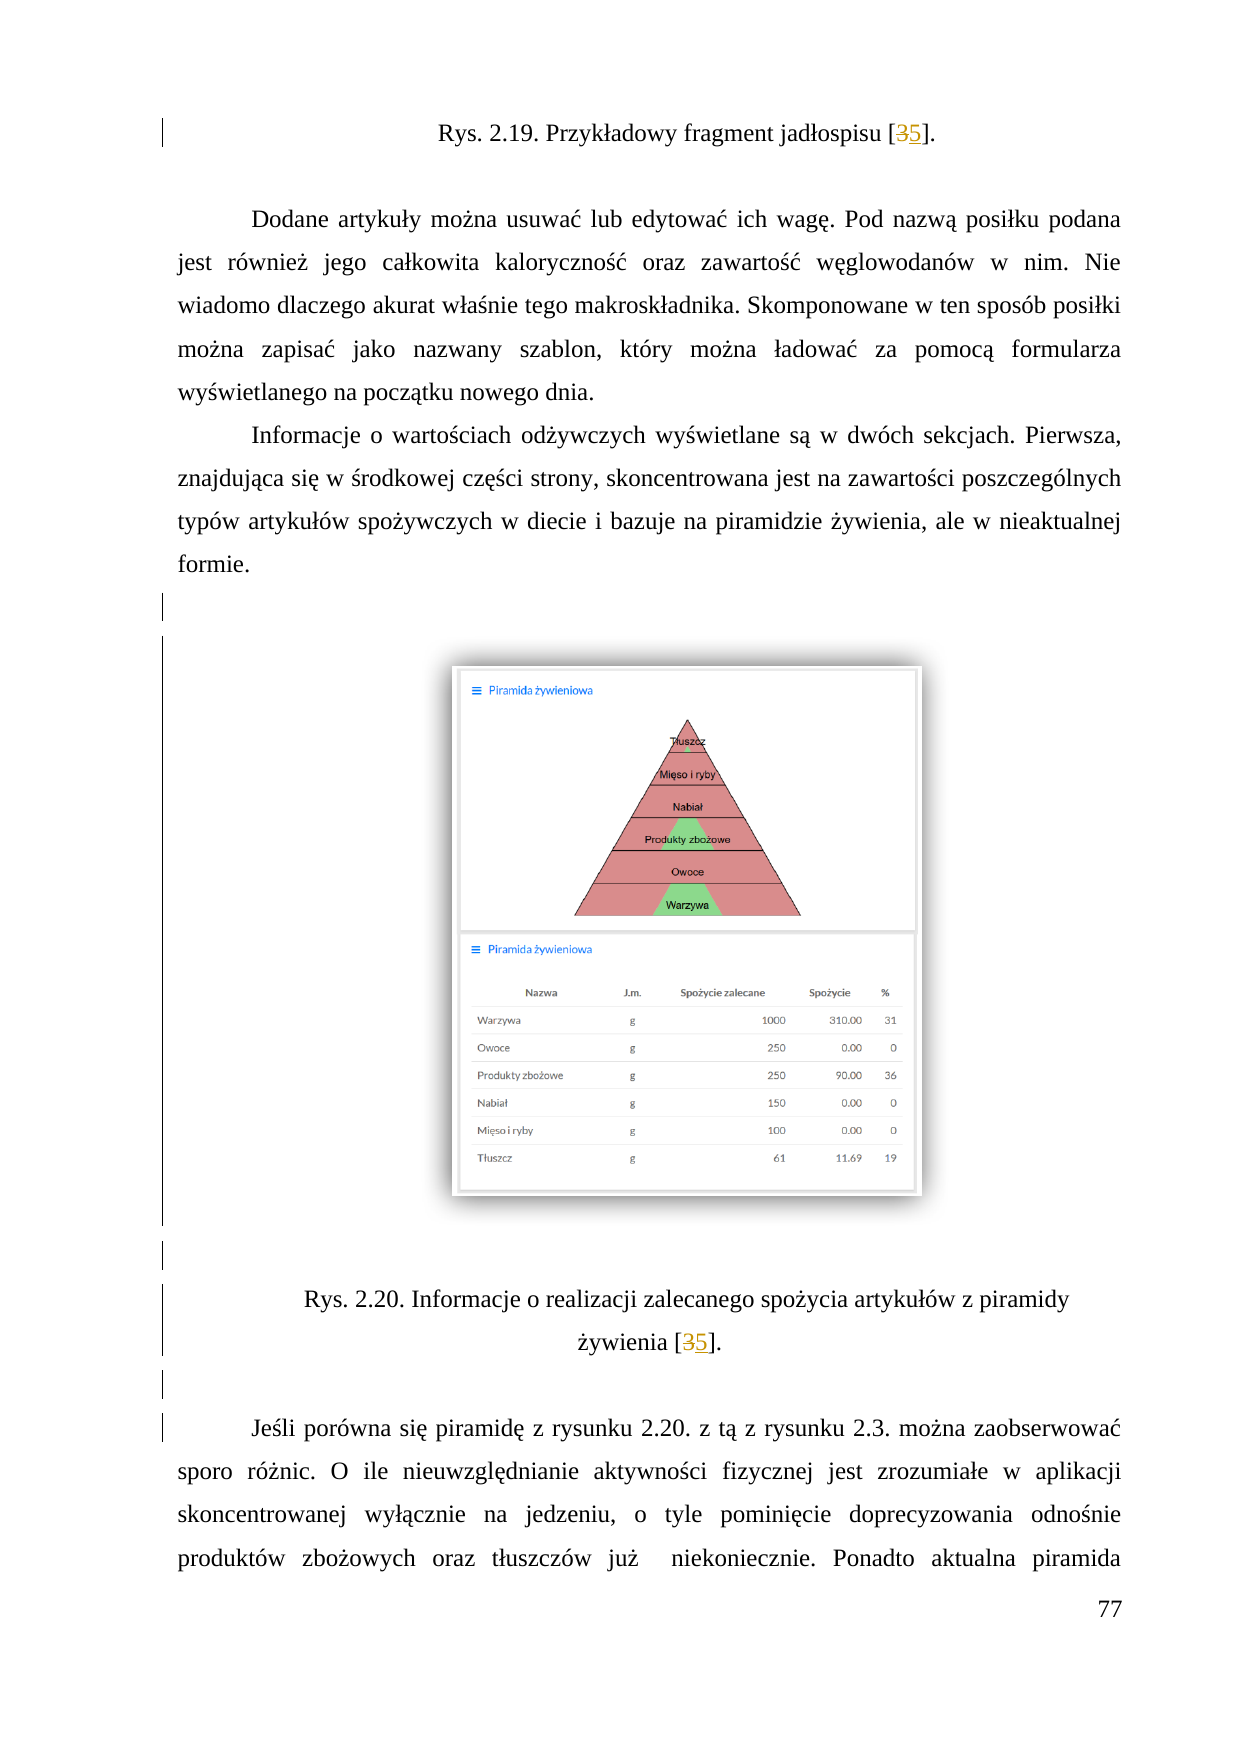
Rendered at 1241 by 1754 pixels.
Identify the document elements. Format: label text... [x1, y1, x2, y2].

text Rys. 2.19. Przykładowy fragment jadłospisu []. [177, 118, 1122, 147]
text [177, 1413, 1122, 1571]
text Dodane artykuły można usuwać lub edytować ich wagę. Pod nazwą posiłku podana jest również jego całkowita kaloryczność oraz zawartość węglowodanów w nim. Nie wiadomo dlaczego akurat właśnie tego makroskładnika. Skomponowane w ten sposób posiłki można zapisać jako nazwany szablon, który można ładować za pomocą formularza wyświetlanego na początku nowego dnia. [177, 204, 1122, 406]
text Informacje o wartościach odżywczych wyświetlane są w dwóch sekcjach. Pierwsza, znajdująca się w środkowej części strony, skoncentrowana jest na zawartości poszczególnych typów artykułów spożywczych w diecie i bazuje na piramidzie żywienia, ale w nieaktualnej formie. [177, 420, 1122, 578]
text Rys. 2.20. Informacje o realizacji zalecanego spożycia artykułów z piramidy żywienia []. [177, 1284, 1122, 1356]
picture [452, 666, 922, 1196]
